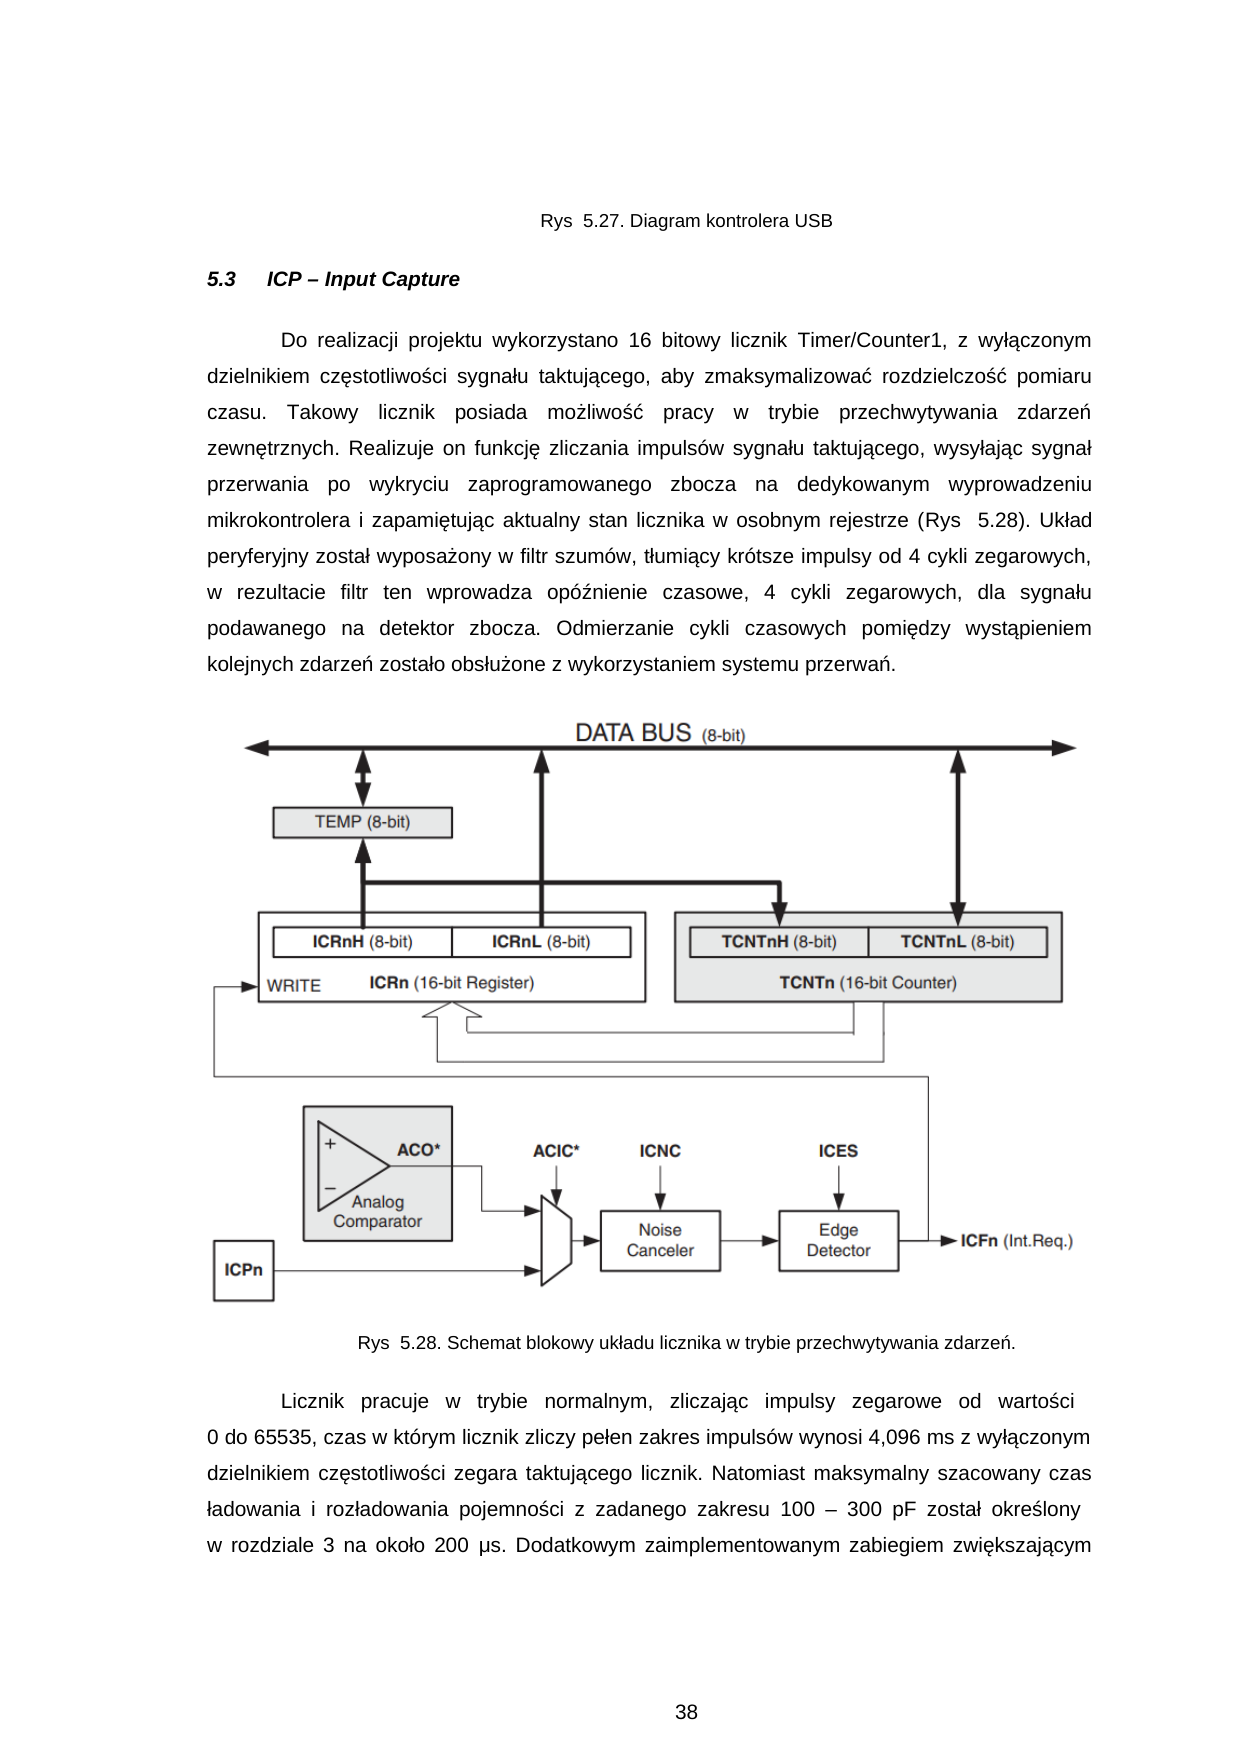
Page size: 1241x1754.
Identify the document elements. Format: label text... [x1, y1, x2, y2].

subtitle Rys 5.3. Schemat blokowy układu licznika w trybie przechwytywania zdarzeń. [207, 1332, 1092, 1353]
subtitle ICP – Input Capture [207, 267, 1092, 291]
picture [206, 712, 1093, 1308]
subtitle Rys 5.2. Diagram kontrolera USB [207, 210, 1092, 231]
